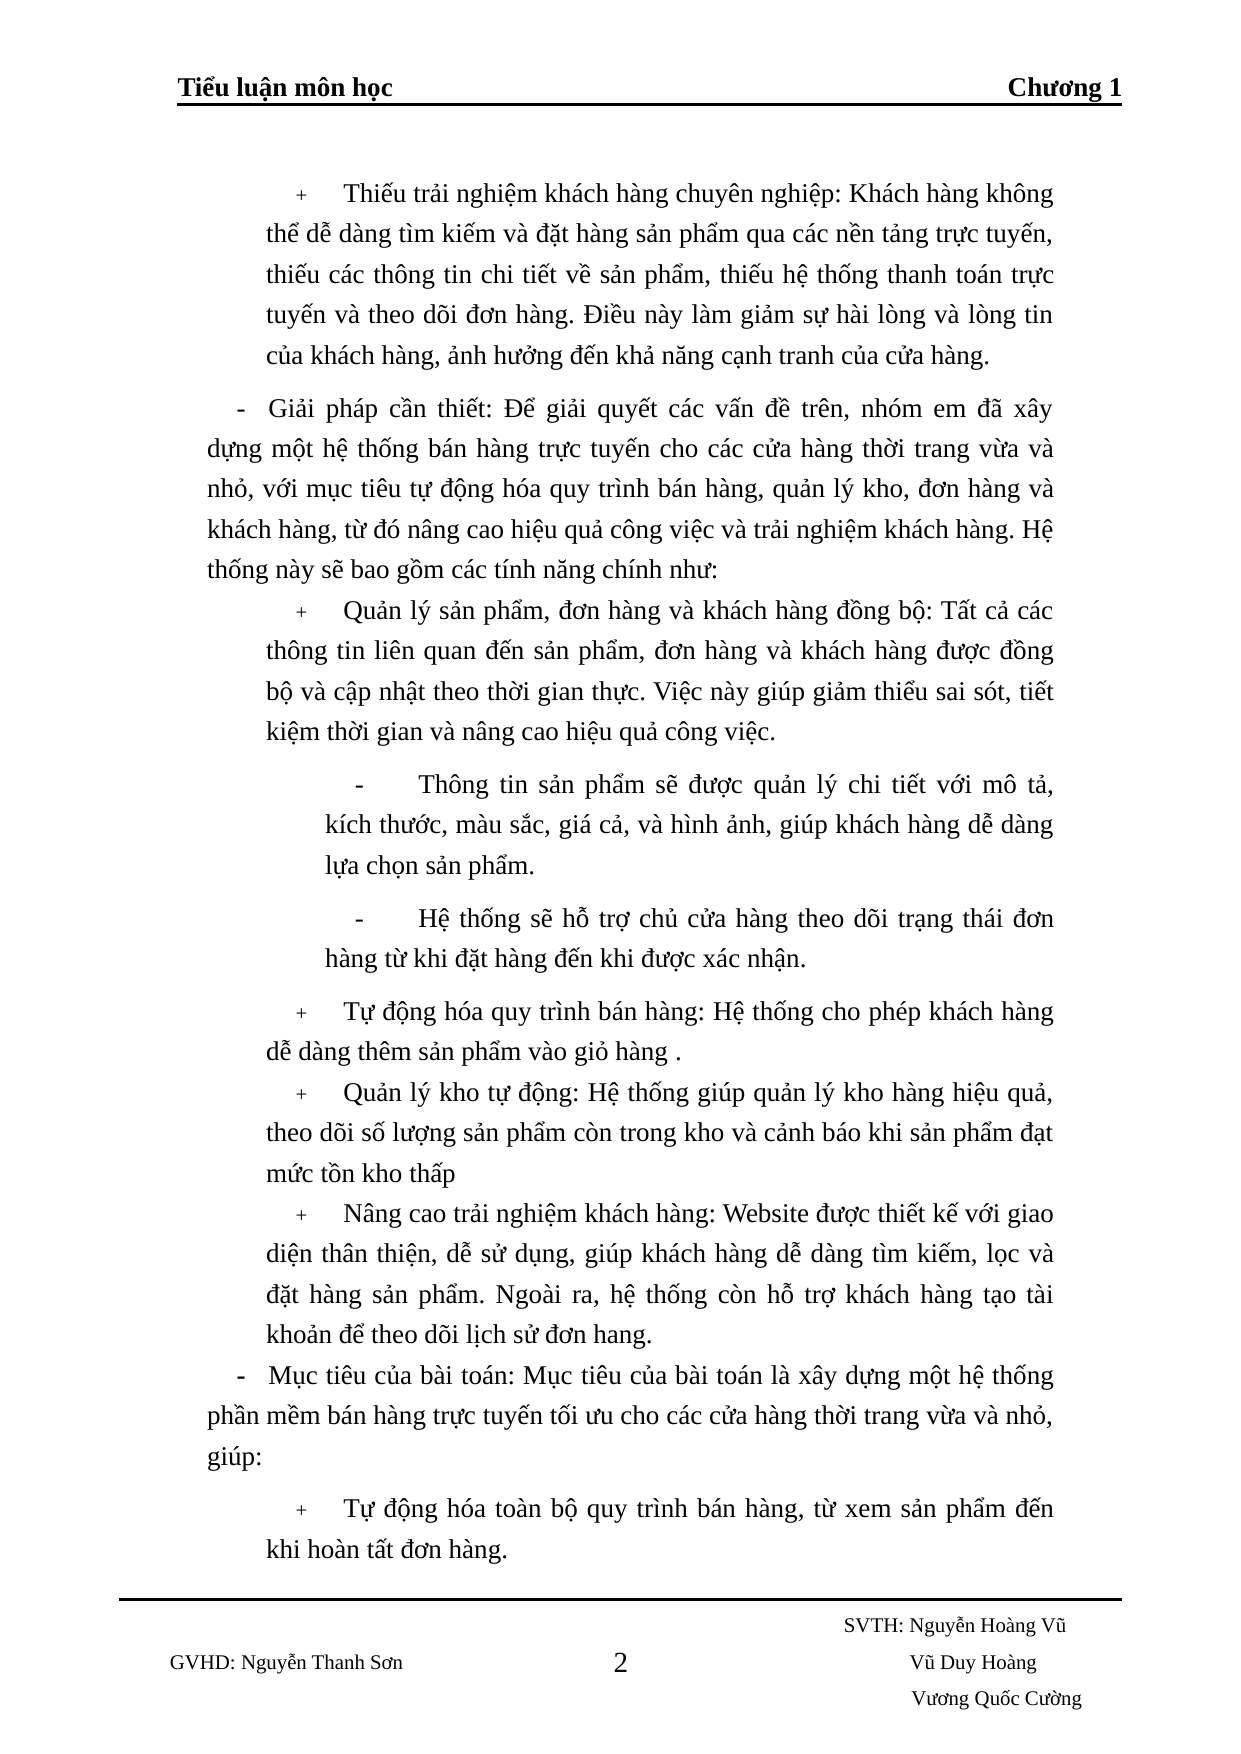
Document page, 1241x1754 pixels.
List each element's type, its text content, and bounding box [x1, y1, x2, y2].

list Tự động hóa toàn bộ quy trình bán hàng, từ xem sản phẩm đến khi hoàn tất đơn hàng. [266, 1493, 1055, 1564]
list Thiếu trải nghiệm khách hàng chuyên nghiệp: Khách hàng không thể dễ dàng tìm kiếm và đặt hàng sản phẩm qua các nền tảng trực tuyến, thiếu các thông tin chi tiết về sản phẩm, thiếu hệ thống thanh toán trực tuyến và theo dõi đơn hàng. Điều này làm giảm sự hài lòng và lòng tin của khách hàng, ảnh hưởng đến khả năng cạnh tranh của cửa hàng. [266, 177, 1055, 370]
list Thông tin sản phẩm sẽ được quản lý chi tiết với mô tả, kích thước, màu sắc, giá cả, và hình ảnh, giúp khách hàng dễ dàng lựa chọn sản phẩm. [325, 768, 1055, 880]
list Quản lý kho tự động: Hệ thống giúp quản lý kho hàng hiệu quả, theo dõi số lượng sản phẩm còn trong kho và cảnh báo khi sản phẩm đạt mức tồn kho thấp [266, 1076, 1055, 1188]
list Tự động hóa quy trình bán hàng: Hệ thống cho phép khách hàng dễ dàng thêm sản phẩm vào giỏ hàng . [266, 995, 1055, 1067]
list Hệ thống sẽ hỗ trợ chủ cửa hàng theo dõi trạng thái đơn hàng từ khi đặt hàng đến khi được xác nhận. [325, 902, 1055, 973]
list Mục tiêu của bài toán: Mục tiêu của bài toán là xây dựng một hệ thống phần mềm bán hàng trực tuyến tối ưu cho các cửa hàng thời trang vừa và nhỏ, giúp: [207, 1359, 1055, 1471]
list Giải pháp cần thiết: Để giải quyết các vấn đề trên, nhóm em đã xây dựng một hệ thống bán hàng trực tuyến cho các cửa hàng thời trang vừa và nhỏ, với mục tiêu tự động hóa quy trình bán hàng, quản lý kho, đơn hàng và khách hàng, từ đó nâng cao hiệu quả công việc và trải nghiệm khách hàng. Hệ thống này sẽ bao gồm các tính năng chính như: [207, 392, 1055, 584]
list Quản lý sản phẩm, đơn hàng và khách hàng đồng bộ: Tất cả các thông tin liên quan đến sản phẩm, đơn hàng và khách hàng được đồng bộ và cập nhật theo thời gian thực. Việc này giúp giảm thiểu sai sót, tiết kiệm thời gian và nâng cao hiệu quả công việc. [266, 594, 1055, 746]
list Nâng cao trải nghiệm khách hàng: Website được thiết kế với giao diện thân thiện, dễ sử dụng, giúp khách hàng dễ dàng tìm kiếm, lọc và đặt hàng sản phẩm. Ngoài ra, hệ thống còn hỗ trợ khách hàng tạo tài khoản để theo dõi lịch sử đơn hang. [266, 1197, 1055, 1349]
